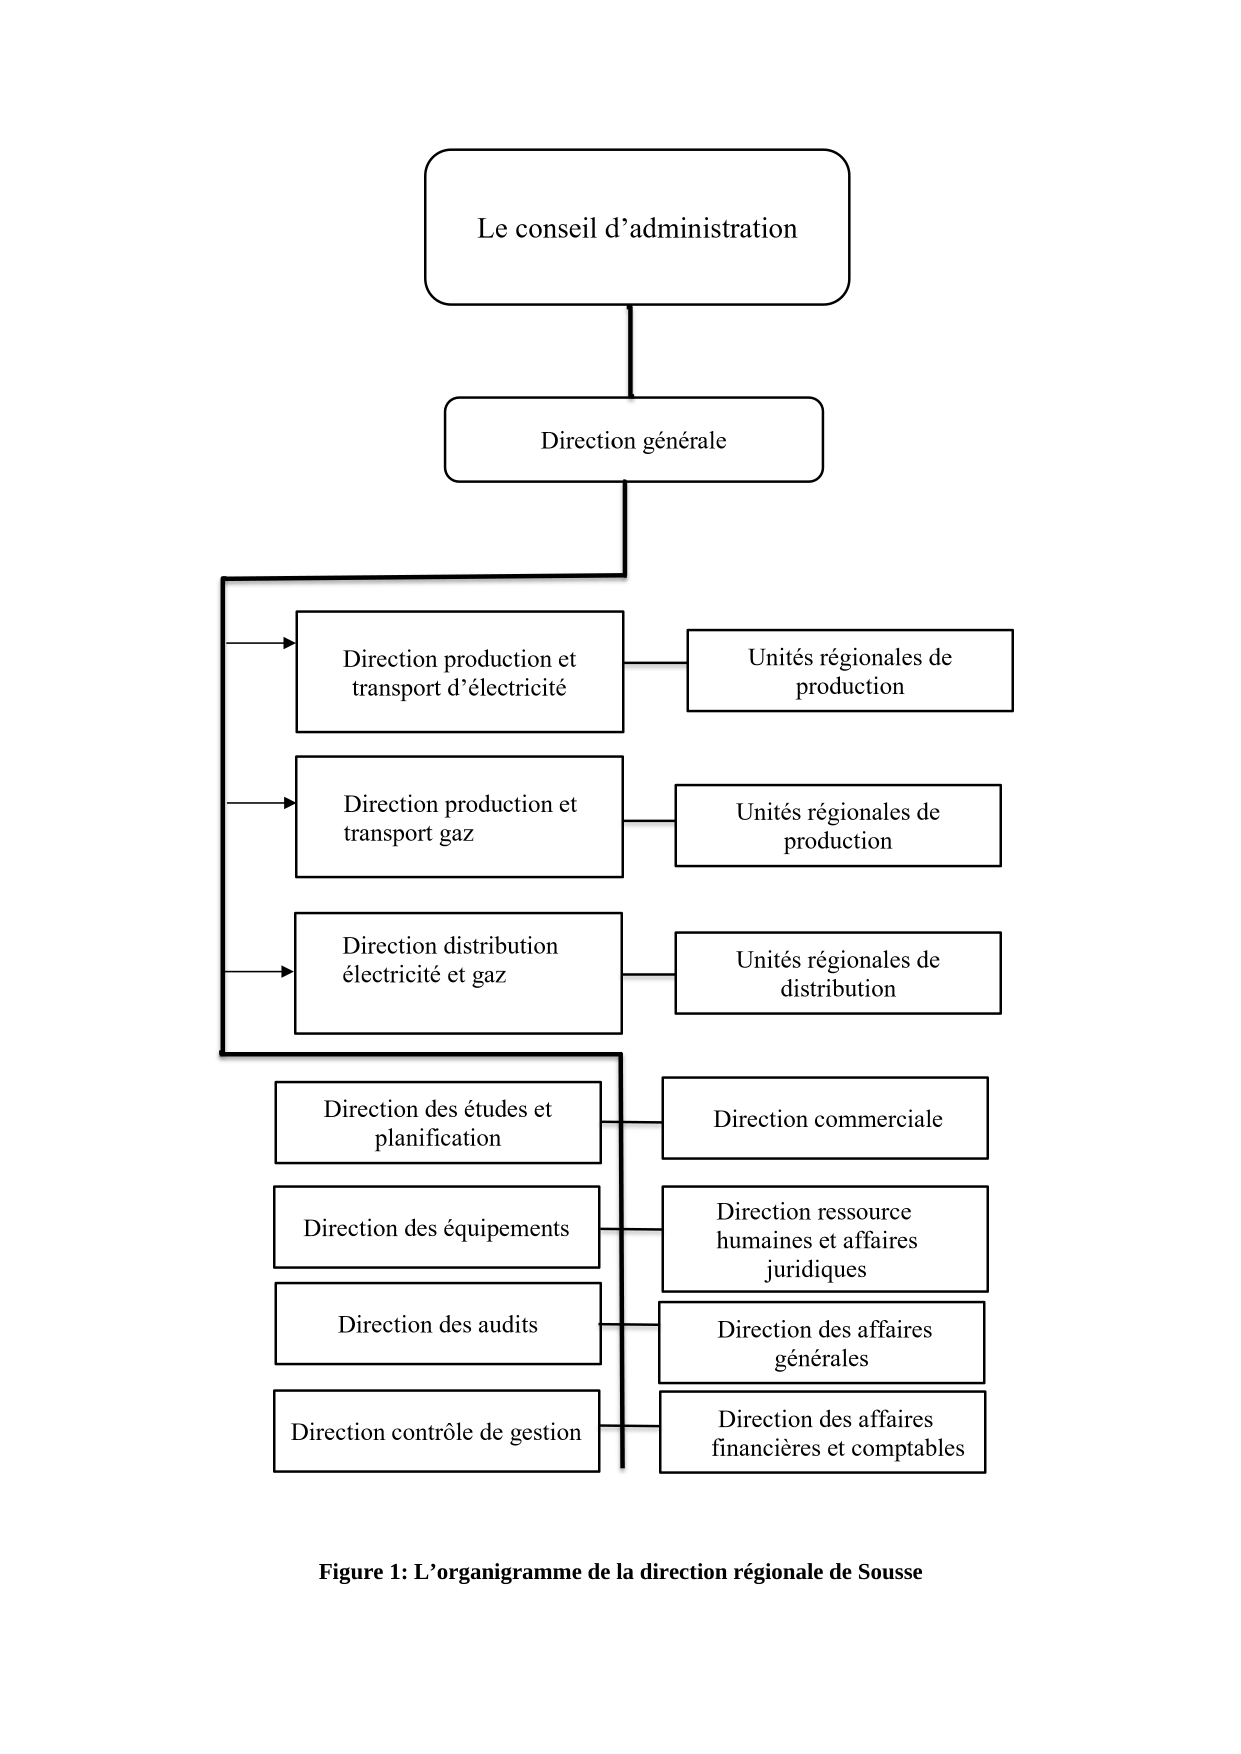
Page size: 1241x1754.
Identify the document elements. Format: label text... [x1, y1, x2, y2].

picture [213, 147, 1014, 1477]
text Figure 1: L’organigramme de la direction régionale de Sousse [148, 1558, 1094, 1584]
